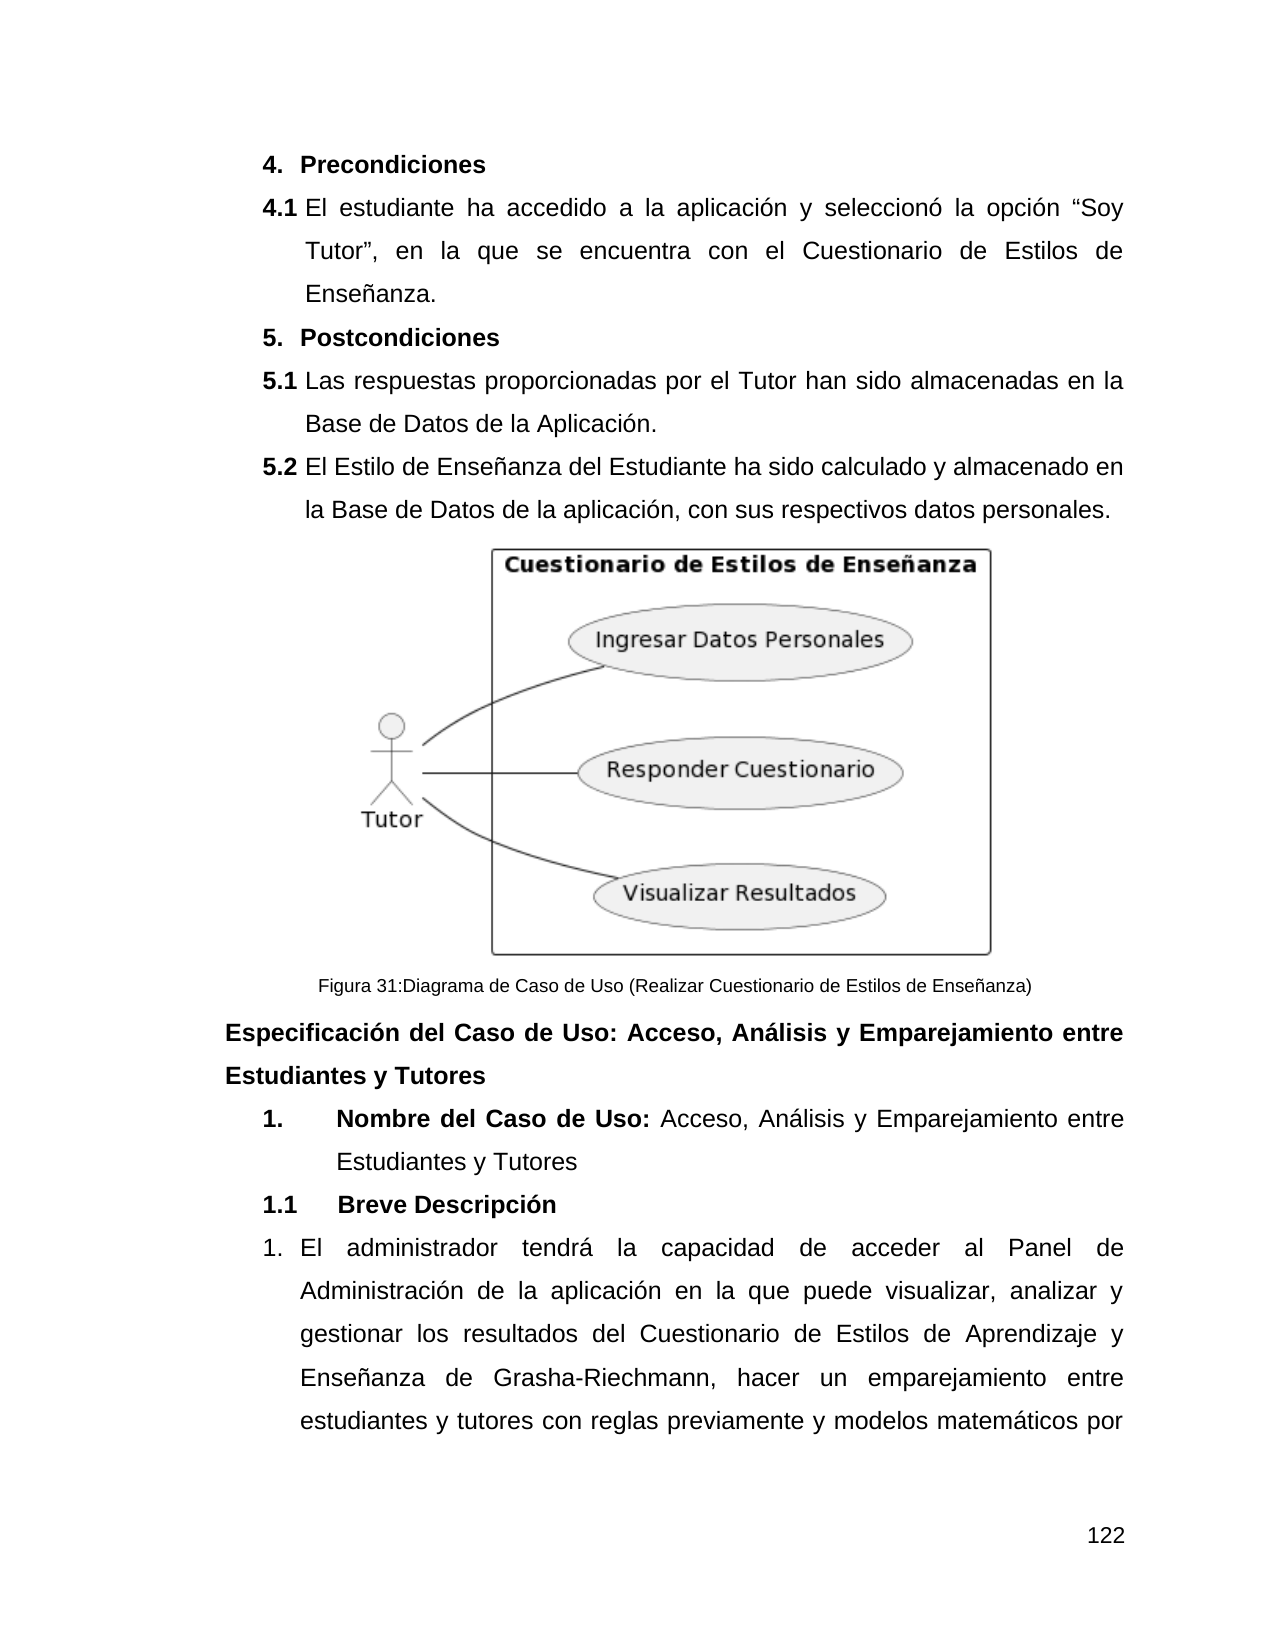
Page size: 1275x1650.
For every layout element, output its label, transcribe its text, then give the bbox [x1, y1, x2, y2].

picture [352, 538, 998, 962]
list Breve Descripción [262, 1190, 1125, 1219]
subtitle Especificación del Caso de Uso: Acceso, Análisis y Emparejamiento entre Estudiantes y Tutores [225, 1018, 1125, 1089]
list El estudiante ha accedido a la aplicación y seleccionó la opción “Soy Tutor”, en la que se encuentra con el Cuestionario de Estilos de Enseñanza. [262, 193, 1125, 308]
text Figura 31:Diagrama de Caso de Uso (Realizar Cuestionario de Estilos de Enseñanza) [225, 975, 1125, 997]
list Precondiciones [262, 150, 1125, 179]
list El Estilo de Enseñanza del Estudiante ha sido calculado y almacenado en la Base de Datos de la aplicación, con sus respectivos datos personales. [262, 452, 1125, 524]
list Nombre del Caso de Uso: Acceso, Análisis y Emparejamiento entre Estudiantes y Tutores [262, 1104, 1125, 1176]
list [262, 1233, 1125, 1434]
list Postcondiciones [262, 322, 1125, 351]
list Las respuestas proporcionadas por el Tutor han sido almacenadas en la Base de Datos de la Aplicación. [262, 366, 1125, 437]
